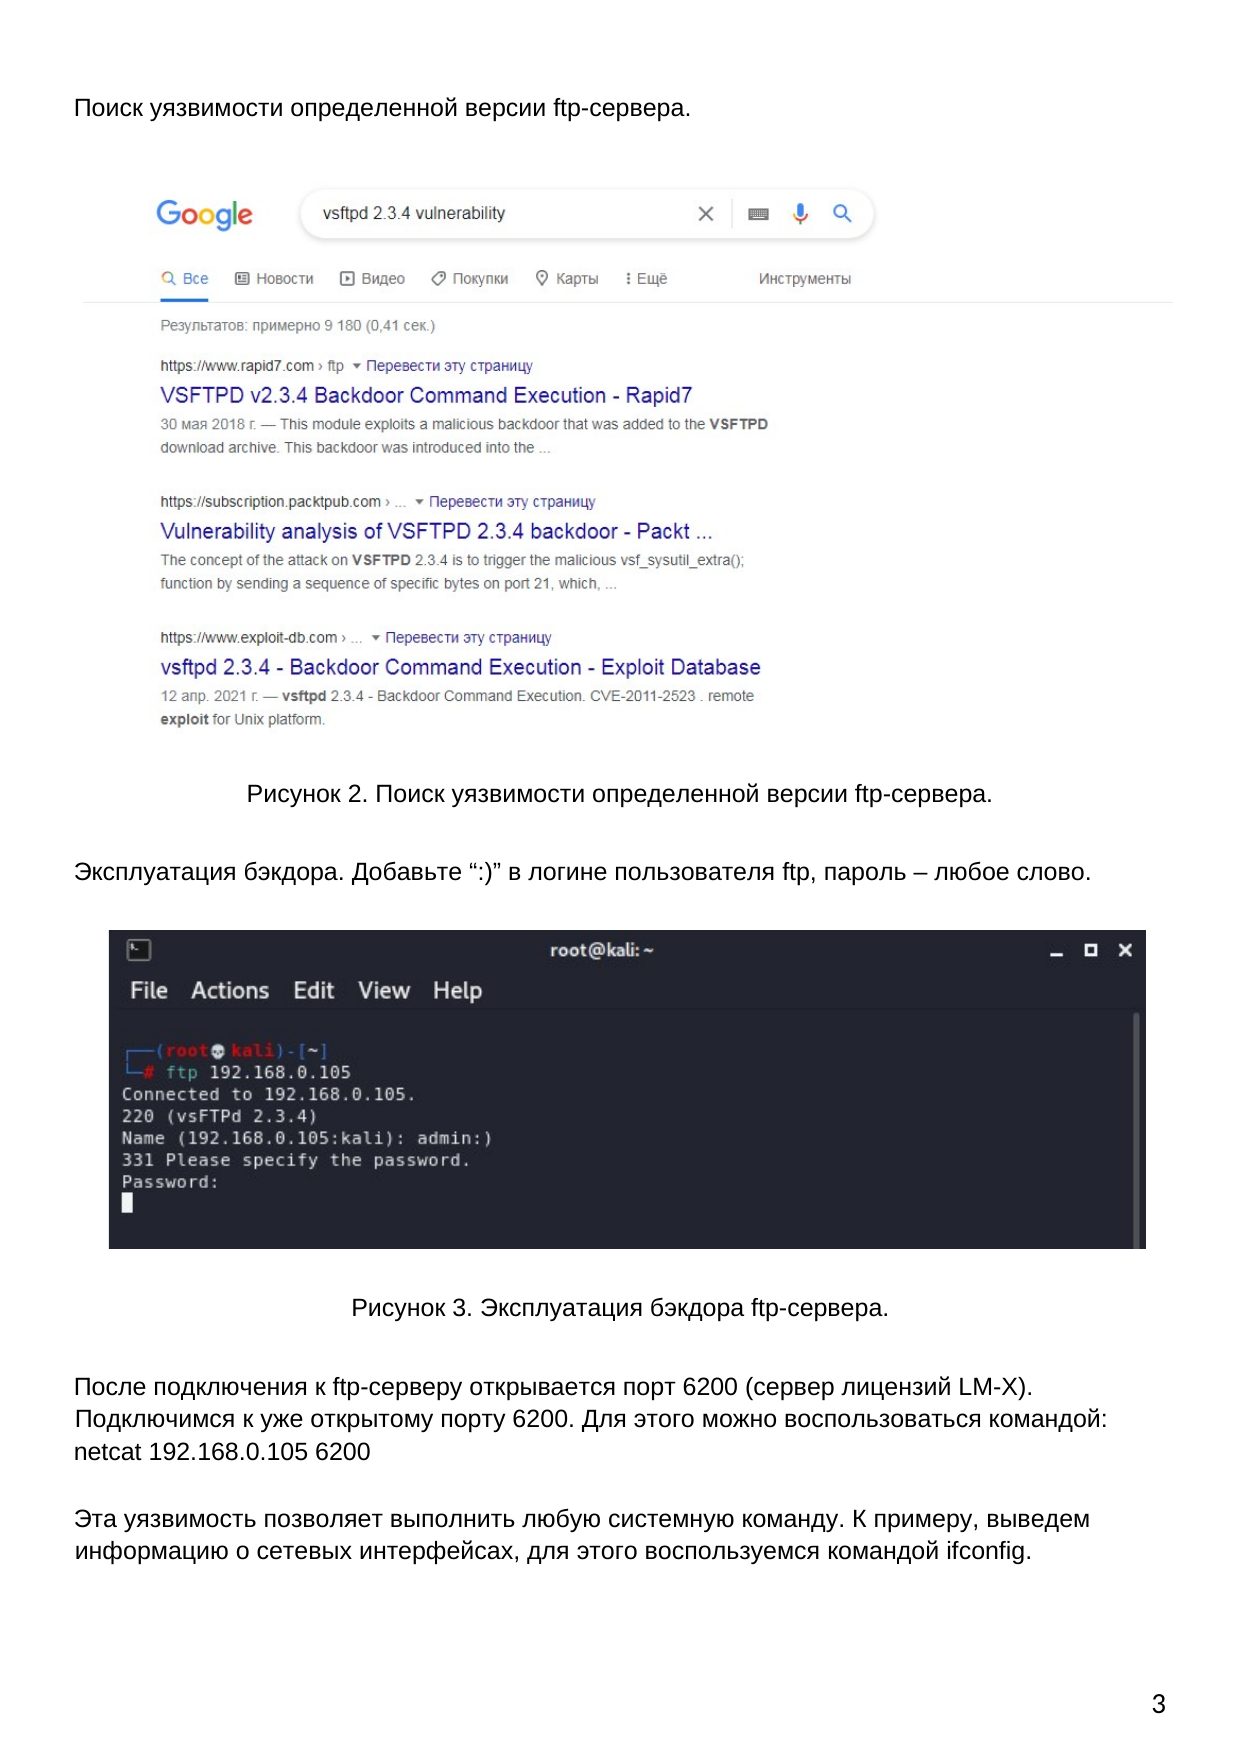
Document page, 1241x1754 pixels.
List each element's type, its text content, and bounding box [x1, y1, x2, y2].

text Рисунок 2. Поиск уязвимости определенной версии ftp-сервера. [75, 778, 1165, 807]
text Эксплуатация бэкдора. Добавьте “:)” в логине пользователя ftp, пароль – любое слово. [73, 857, 1167, 886]
text Эта уязвимость позволяет выполнить любую системную команду. К примеру, выведем информацию о сетевых интерфейсах, для этого воспользуемся командой ifconfig. [73, 1504, 1167, 1565]
picture [108, 930, 1146, 1249]
picture [82, 166, 1173, 734]
text После подключения к ftp-серверу открывается порт 6200 (сервер лицензий LM-X). Подключимся к уже открытому порту 6200. Для этого можно воспользоваться командой: [73, 1372, 1167, 1433]
text Рисунок 3. Эксплуатация бэкдора ftp-сервера. [75, 1293, 1166, 1322]
text Поиск уязвимости определенной версии ftp-сервера. [73, 93, 1167, 122]
text netcat 192.168.0.105 6200 [73, 1437, 1167, 1465]
